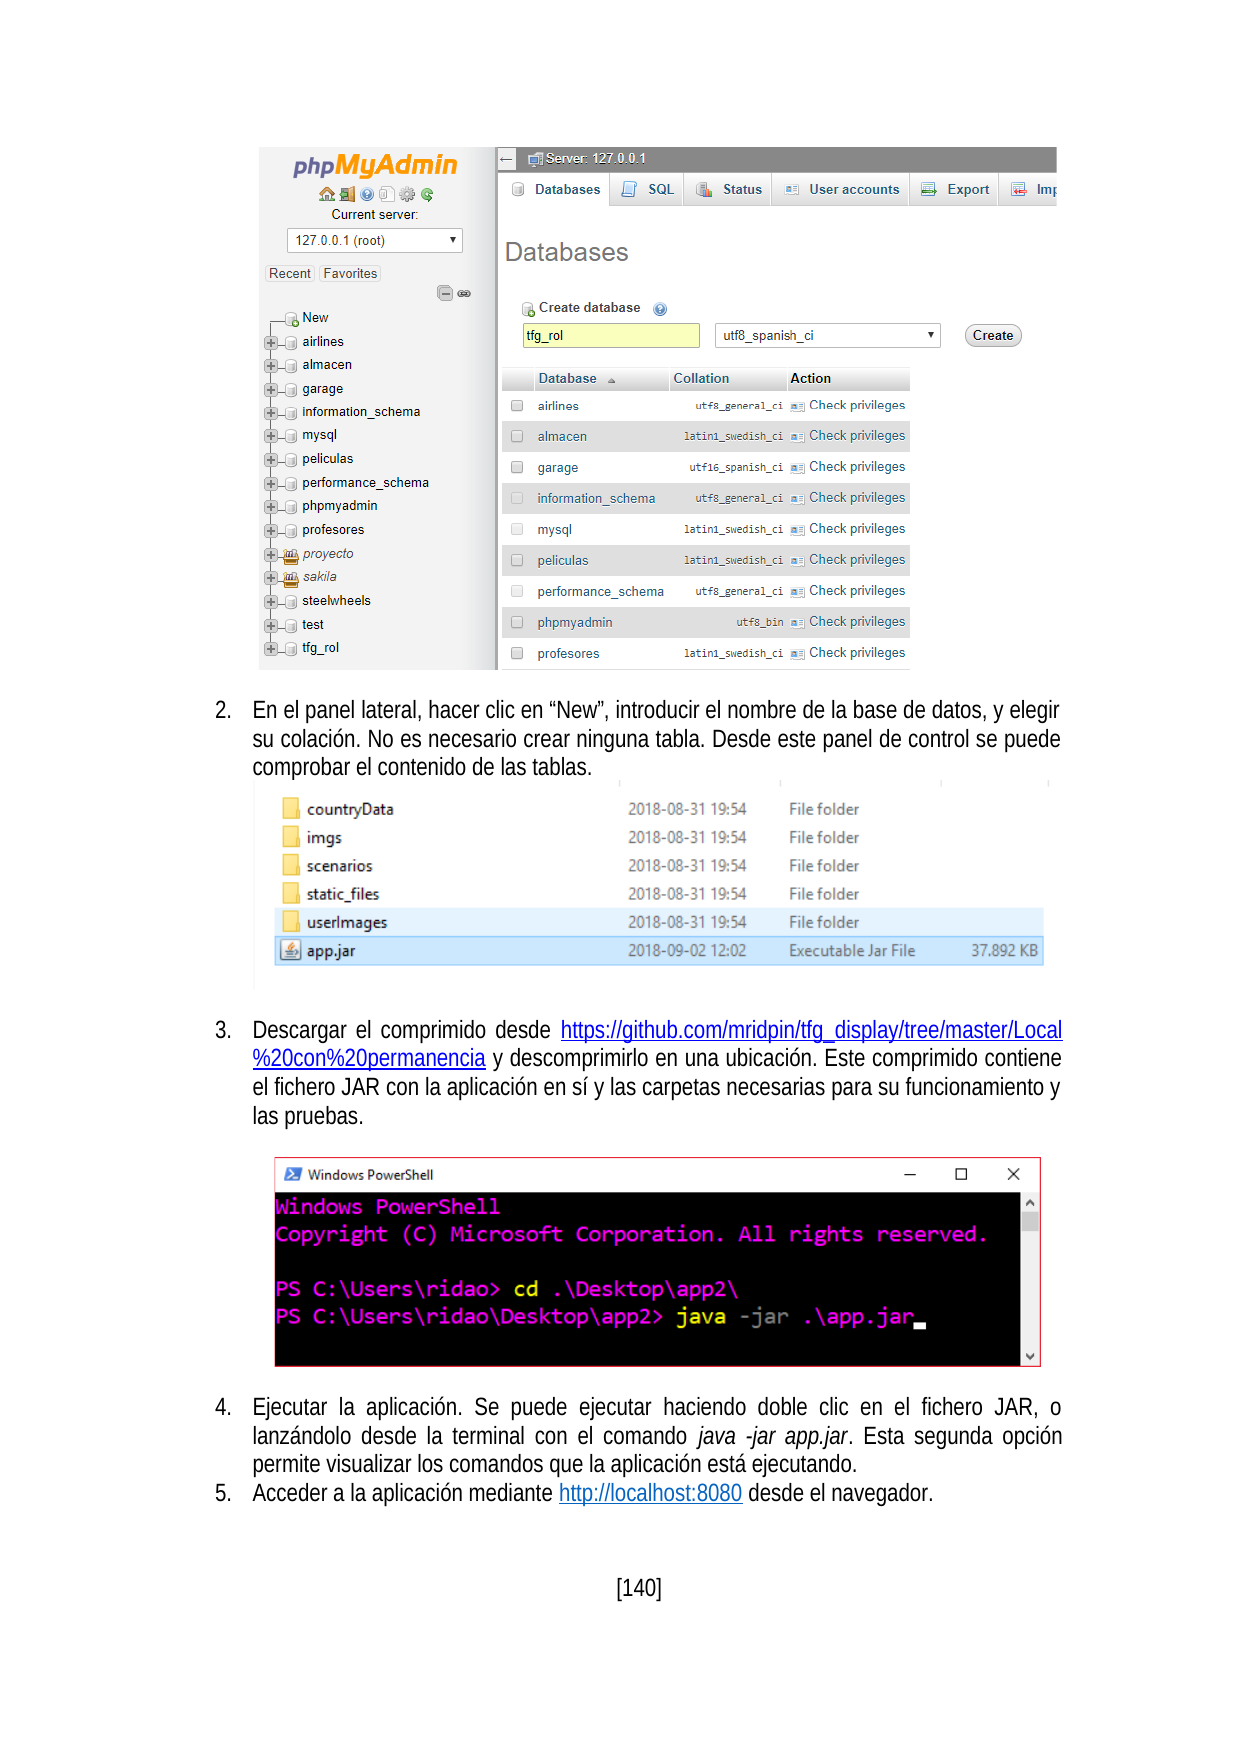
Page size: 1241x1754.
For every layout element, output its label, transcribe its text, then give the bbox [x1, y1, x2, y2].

picture [274, 1157, 1041, 1367]
list En el panel lateral, hacer clic en “New”, introducir el nombre de la base de datos, y elegir su colación. No es necesario crear ninguna tabla. Desde este panel de control se puede comprobar el contenido de las tablas. [215, 695, 1063, 781]
list Ejecutar la aplicación. Se puede ejecutar haciendo doble clic en el fichero JAR, o lanzándolo desde la terminal con el comando java -jar app.jar. Esta segunda opción permite visualizar los comandos que la aplicación está ejecutando. [215, 1392, 1063, 1478]
list Descargar el comprimido desde https://github.com/mridpin/tfg_display/tree/master/Local%20con%20permanencia y descomprimirlo en una ubicación. Este comprimido contiene el fichero JAR con la aplicación en sí y las carpetas necesarias para su funcionamiento y las pruebas. [215, 1015, 1063, 1129]
list Acceder a la aplicación mediante http://localhost:8080 desde el navegador. [215, 1478, 1063, 1507]
picture [258, 147, 1057, 670]
picture [252, 780, 1068, 990]
